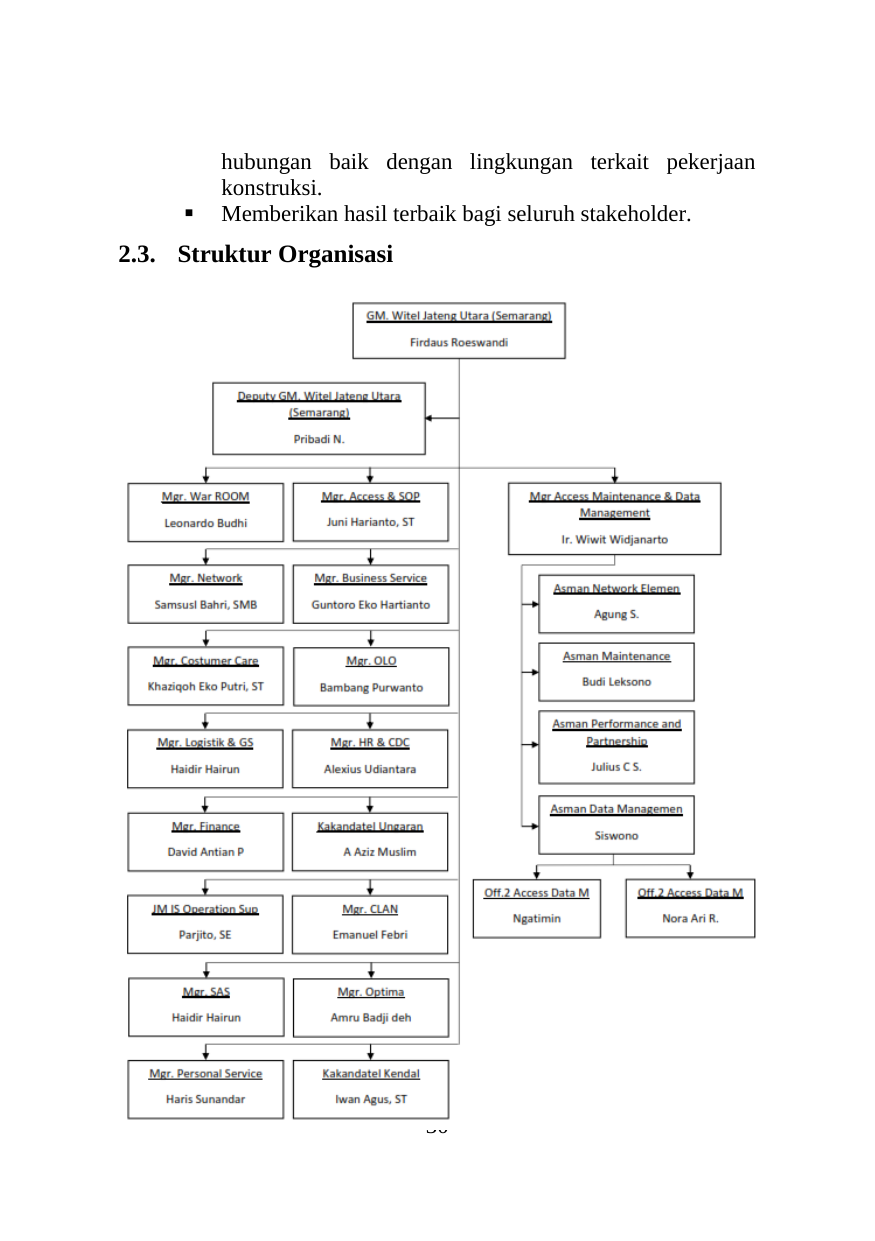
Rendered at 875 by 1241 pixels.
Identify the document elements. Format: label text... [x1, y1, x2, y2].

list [184, 148, 756, 200]
list Memberikan hasil terbaik bagi seluruh stakeholder. [184, 200, 756, 227]
picture [120, 273, 759, 1130]
subtitle Struktur Organisasi [118, 239, 756, 268]
